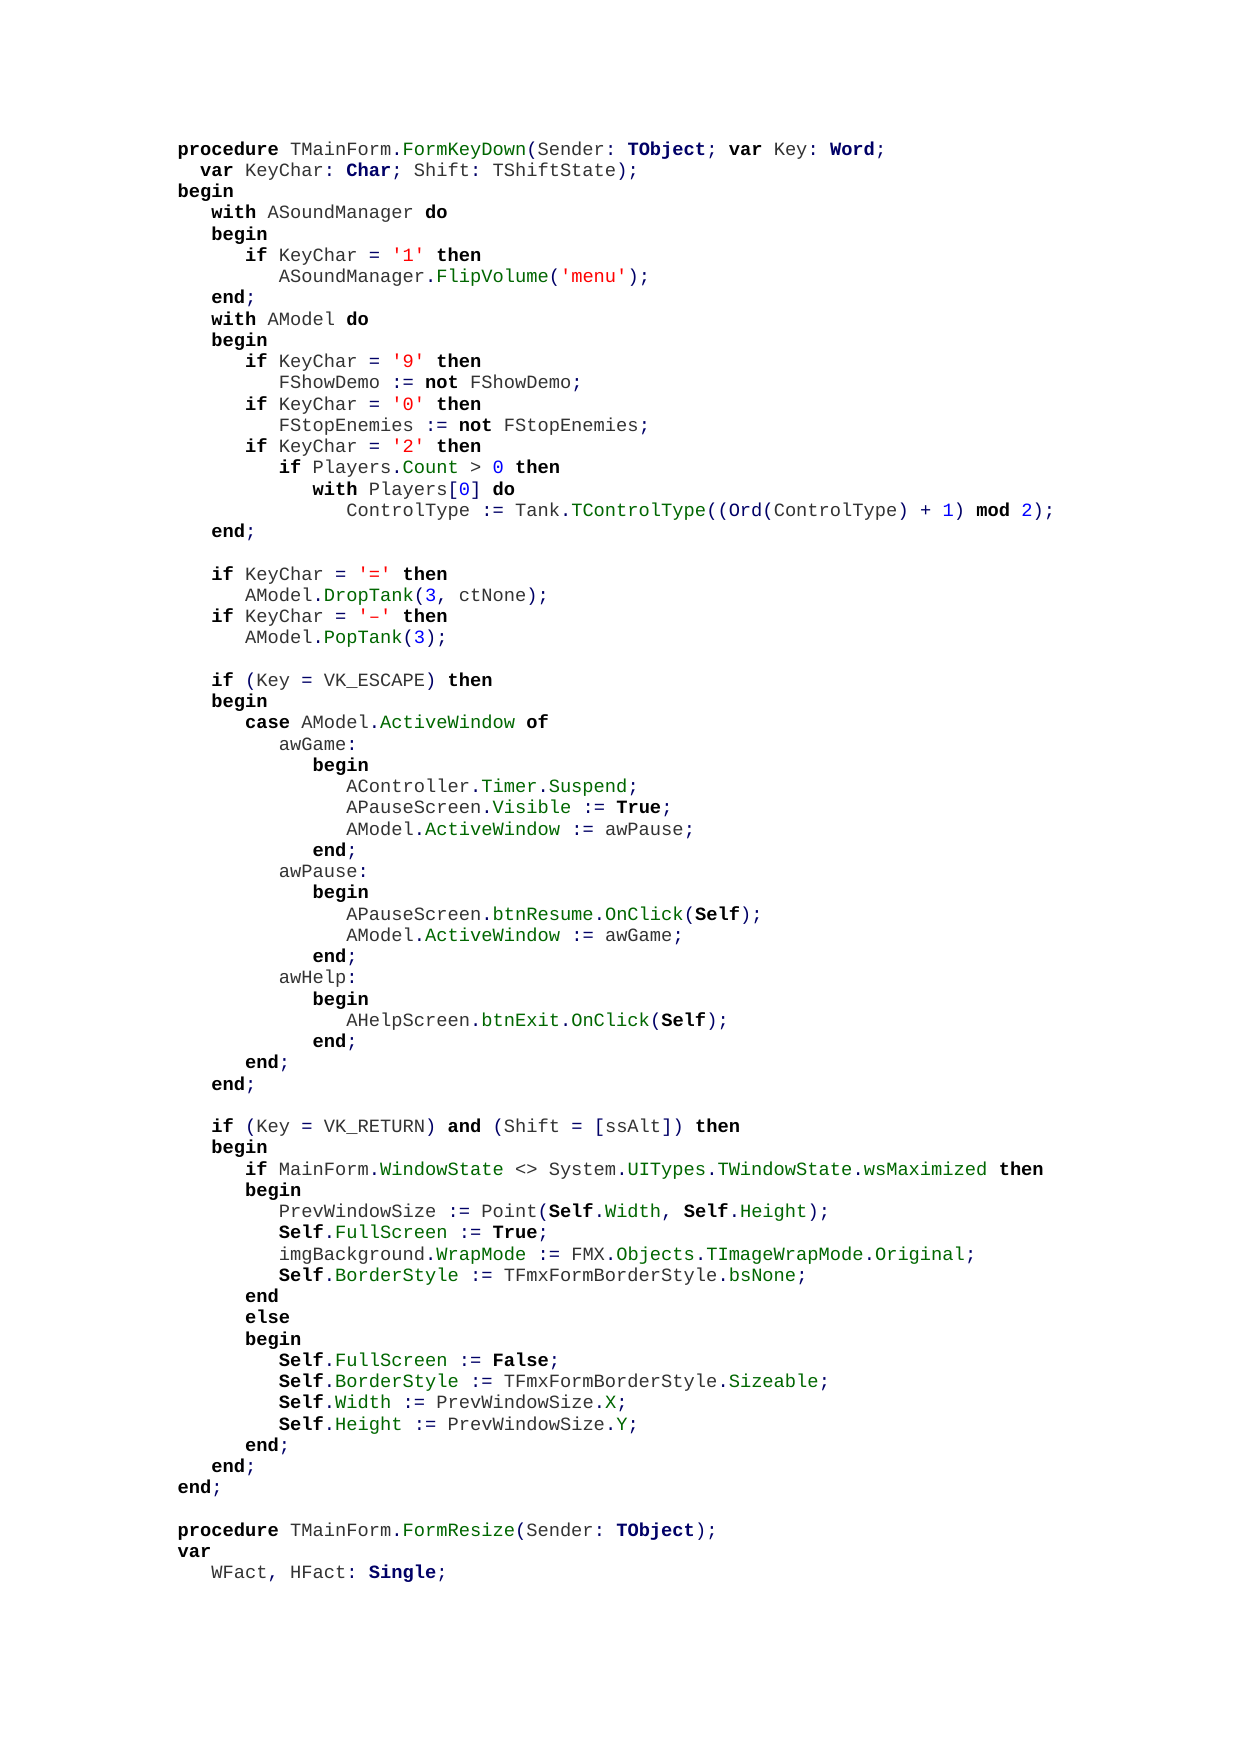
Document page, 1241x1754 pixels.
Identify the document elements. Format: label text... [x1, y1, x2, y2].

text if MainForm.WindowState <> System.UITypes.TWindowState.wsMaximized then [177, 1159, 1152, 1181]
text begin [177, 182, 1152, 203]
text Self.FullScreen := True; [177, 1223, 1152, 1244]
text if (Key = VK_ESCAPE) then [177, 671, 1152, 692]
text if KeyChar = '–' then [177, 607, 1152, 628]
text begin [177, 989, 1152, 1011]
text end; [177, 1478, 1152, 1499]
text if KeyChar = '1' then [177, 246, 1152, 267]
text if KeyChar = '0' then [177, 394, 1152, 416]
text if Players.Count > 0 then [177, 458, 1152, 479]
text case AModel.ActiveWindow of [177, 713, 1152, 734]
text ASoundManager.FlipVolume('menu'); [177, 267, 1152, 288]
text end; [177, 947, 1152, 968]
text FShowDemo := not FShowDemo; [177, 373, 1152, 394]
text end; [177, 1436, 1152, 1457]
text with Players[0] do [177, 479, 1152, 501]
text var [177, 1542, 1152, 1563]
text begin [177, 883, 1152, 904]
text begin [177, 692, 1152, 713]
text begin [177, 331, 1152, 352]
text if KeyChar = '9' then [177, 352, 1152, 373]
text procedure TMainForm.FormKeyDown(Sender: TObject; var Key: Word; [177, 139, 1152, 161]
text with ASoundManager do [177, 203, 1152, 224]
text APauseScreen.Visible := True; [177, 798, 1152, 819]
text AModel.ActiveWindow := awGame; [177, 926, 1152, 947]
text AModel.PopTank(3); [177, 628, 1152, 649]
text begin [177, 1329, 1152, 1351]
text procedure TMainForm.FormResize(Sender: TObject); [177, 1521, 1152, 1542]
text begin [177, 1181, 1152, 1202]
text AModel.DropTank(3, ctNone); [177, 586, 1152, 607]
text end; [177, 1457, 1152, 1478]
text Self.Width := PrevWindowSize.X; [177, 1393, 1152, 1414]
text Self.Height := PrevWindowSize.Y; [177, 1414, 1152, 1436]
text WFact, HFact: Single; [177, 1563, 1152, 1584]
text awGame: [177, 734, 1152, 756]
text APauseScreen.btnResume.OnClick(Self); [177, 904, 1152, 926]
text AHelpScreen.btnExit.OnClick(Self); [177, 1011, 1152, 1032]
text ControlType := Tank.TControlType((Ord(ControlType) + 1) mod 2); [177, 501, 1152, 522]
text var KeyChar: Char; Shift: TShiftState); [177, 161, 1152, 182]
text end; [177, 1053, 1152, 1074]
text end; [177, 1074, 1152, 1096]
text begin [177, 756, 1152, 777]
text end [177, 1287, 1152, 1308]
text end; [177, 841, 1152, 862]
text AController.Timer.Suspend; [177, 777, 1152, 798]
text if KeyChar = '2' then [177, 437, 1152, 458]
text Self.BorderStyle := TFmxFormBorderStyle.Sizeable; [177, 1372, 1152, 1393]
text awPause: [177, 862, 1152, 883]
text else [177, 1308, 1152, 1329]
text PrevWindowSize := Point(Self.Width, Self.Height); [177, 1202, 1152, 1223]
text if (Key = VK_RETURN) and (Shift = [ssAlt]) then [177, 1117, 1152, 1138]
text begin [177, 224, 1152, 246]
text FStopEnemies := not FStopEnemies; [177, 416, 1152, 437]
text awHelp: [177, 968, 1152, 989]
text if KeyChar = '=' then [177, 564, 1152, 586]
text end; [177, 288, 1152, 309]
text end; [177, 522, 1152, 543]
text begin [177, 1138, 1152, 1159]
text Self.FullScreen := False; [177, 1351, 1152, 1372]
text imgBackground.WrapMode := FMX.Objects.TImageWrapMode.Original; [177, 1244, 1152, 1266]
text with AModel do [177, 309, 1152, 331]
text Self.BorderStyle := TFmxFormBorderStyle.bsNone; [177, 1266, 1152, 1287]
text AModel.ActiveWindow := awPause; [177, 819, 1152, 841]
text end; [177, 1032, 1152, 1053]
